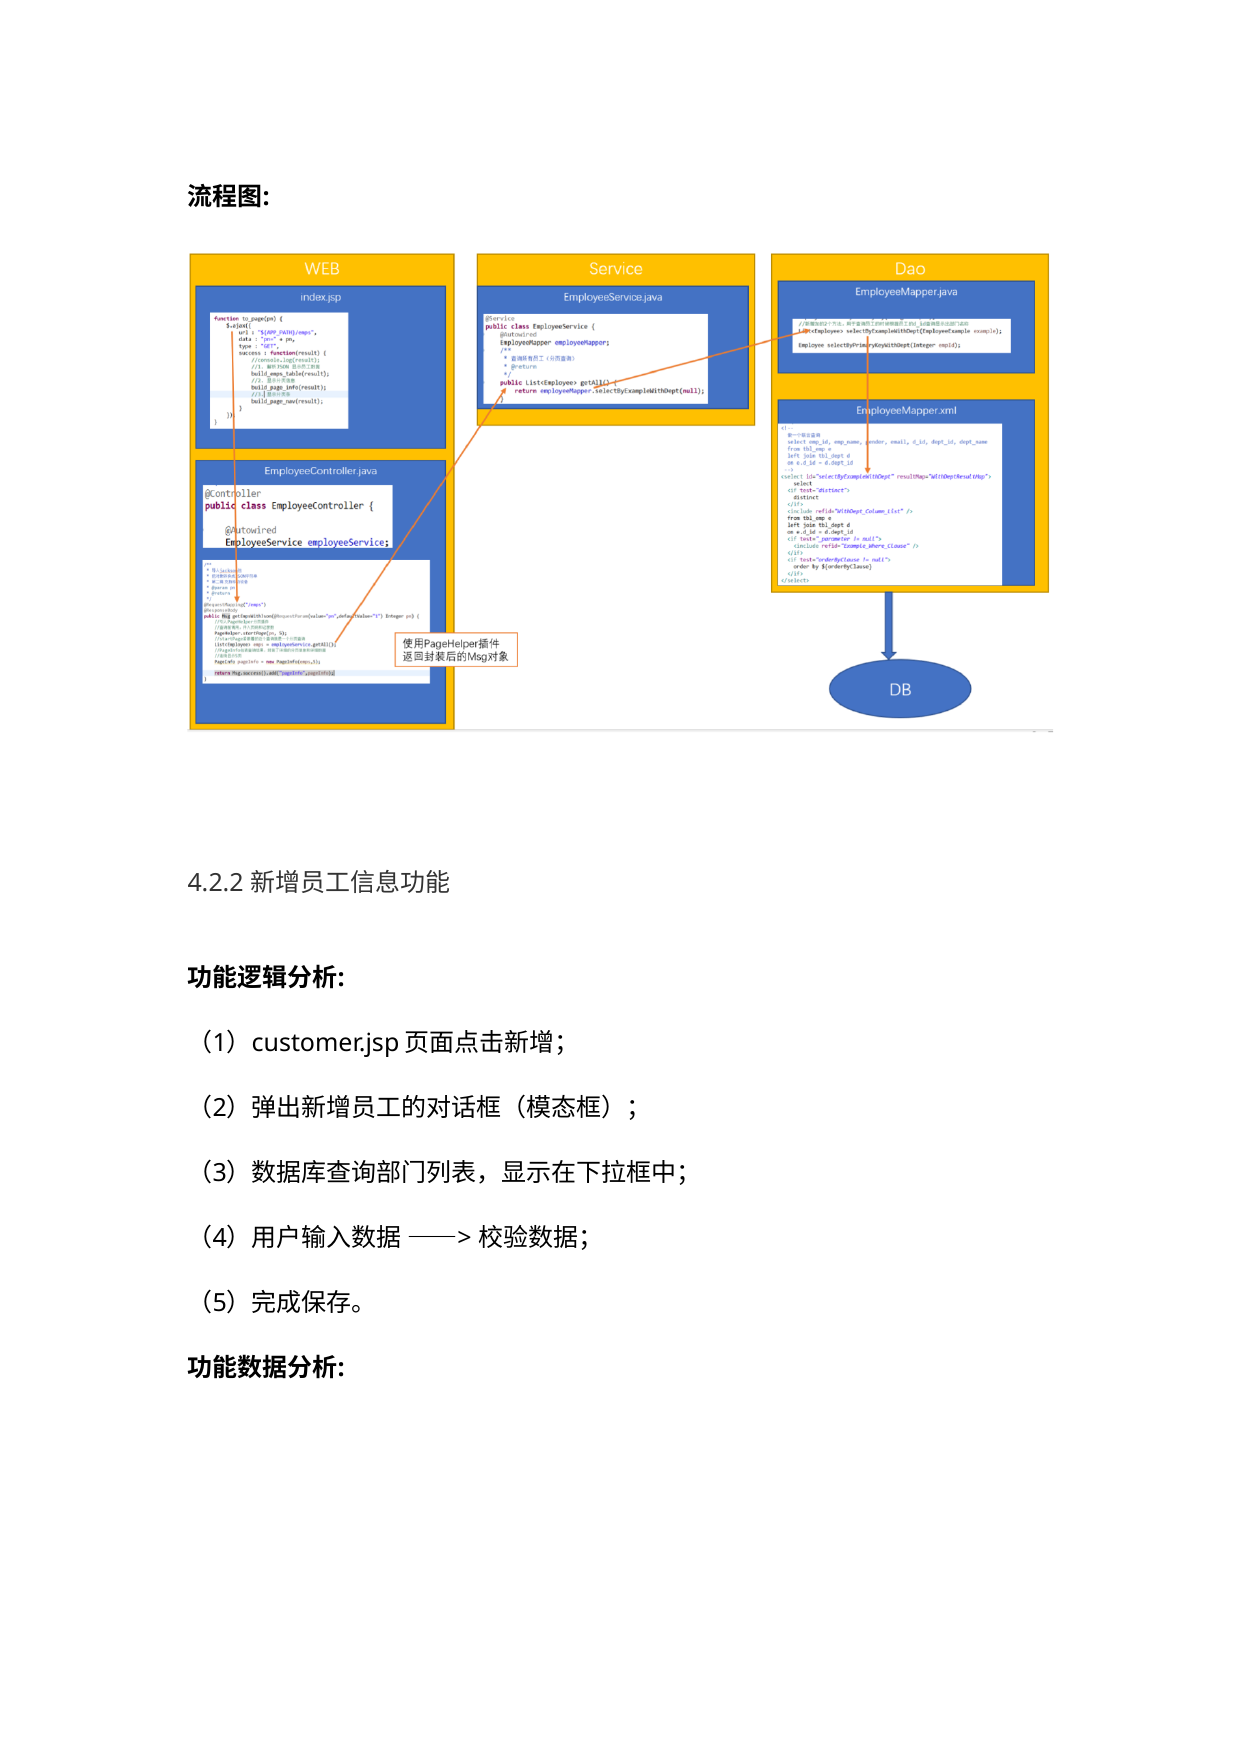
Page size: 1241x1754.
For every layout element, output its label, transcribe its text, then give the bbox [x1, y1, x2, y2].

text 功能数据分析: [187, 1333, 1053, 1398]
text 流程图: [187, 162, 1053, 227]
text 功能逻辑分析: [187, 943, 1053, 1008]
text （2）弹出新增员工的对话框（模态框）； [187, 1073, 1053, 1138]
picture [187, 252, 1054, 735]
text （1）customer.jsp页面点击新增； [187, 1008, 1053, 1073]
text （5）完成保存。 [187, 1268, 1053, 1333]
text （4）用户输入数据 ——> 校验数据； [187, 1203, 1053, 1268]
text （3）数据库查询部门列表，显示在下拉框中； [187, 1138, 1053, 1203]
text 4.2.2 新增员工信息功能 [187, 848, 1053, 913]
